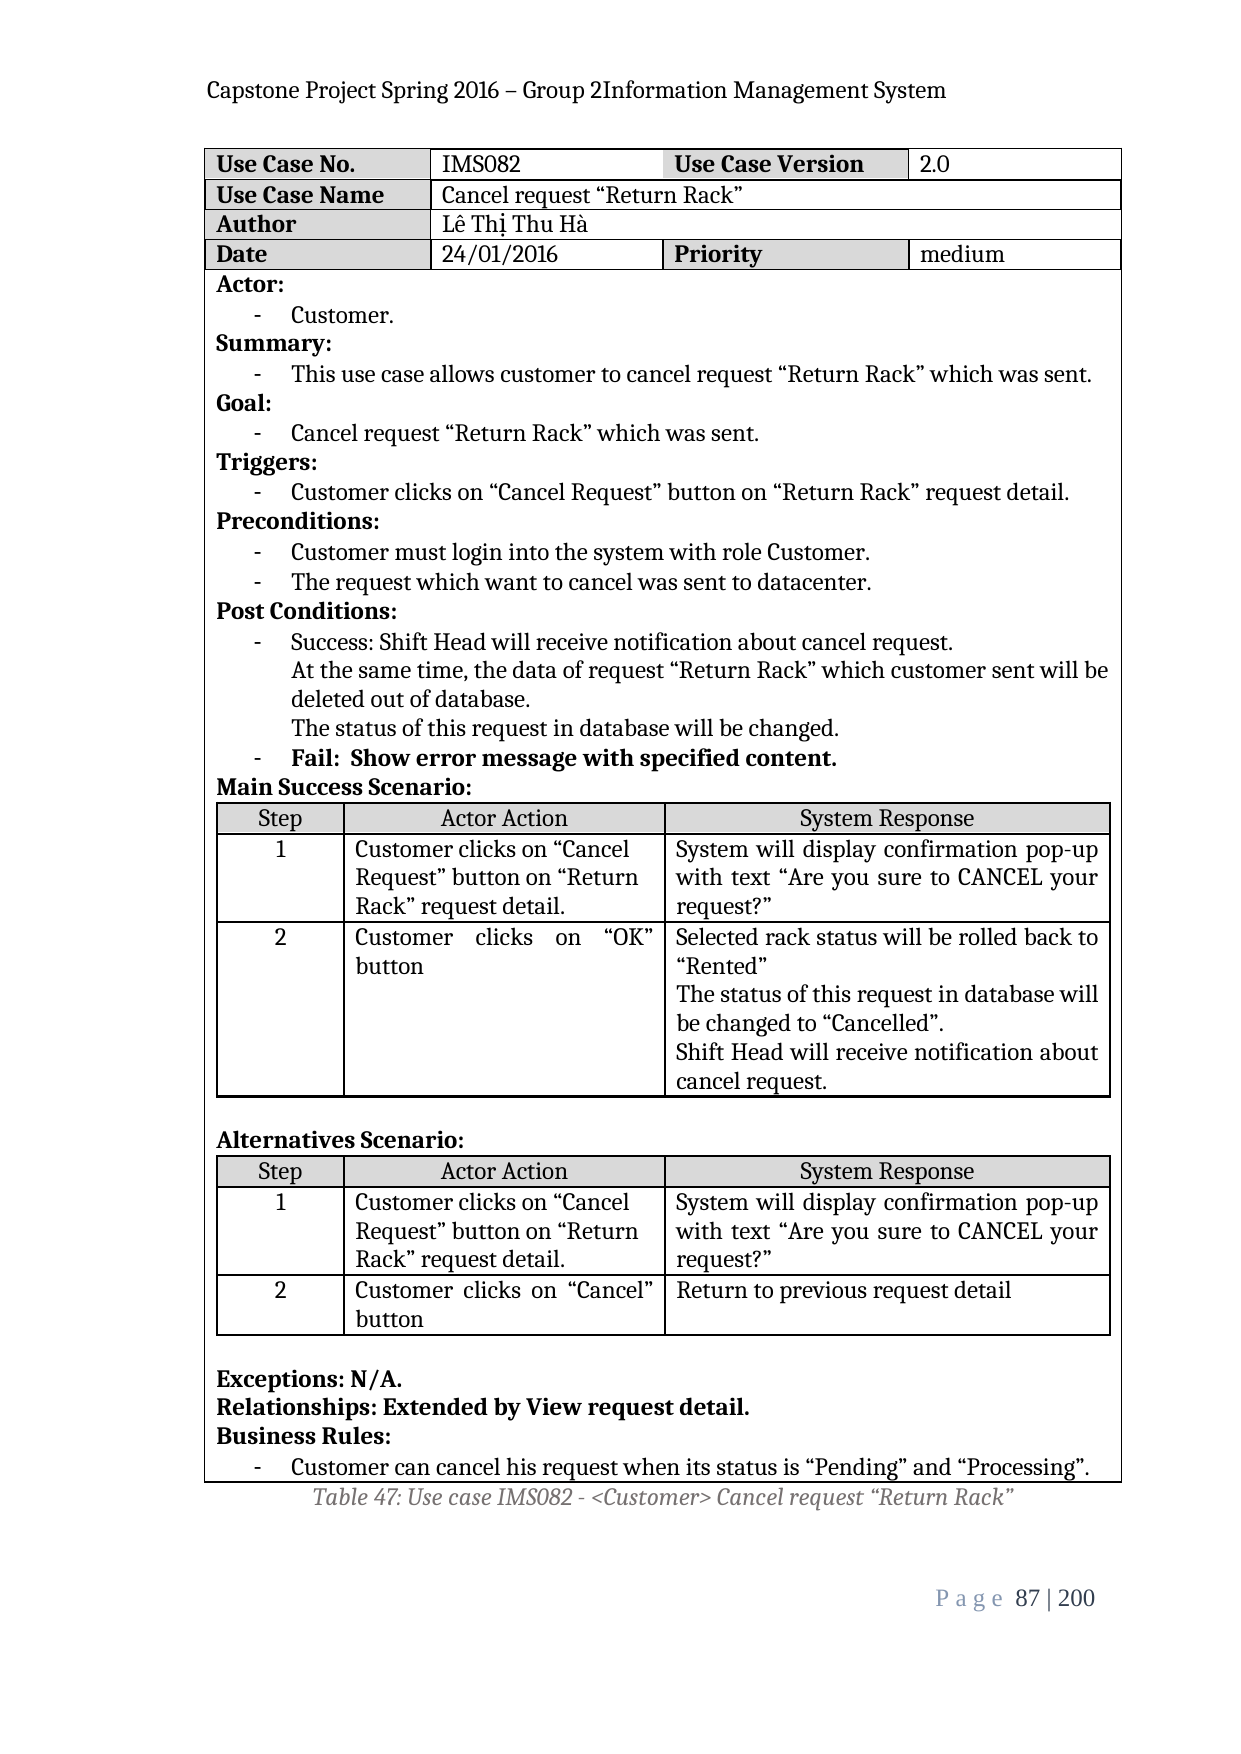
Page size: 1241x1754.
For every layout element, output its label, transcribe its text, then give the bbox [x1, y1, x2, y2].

table_cell Lê Thị Thu Hà [431, 210, 1121, 239]
table_cell 2.0 [909, 149, 1121, 178]
table_cell Cancel request “Return Rack” [432, 181, 1120, 209]
table_cell medium [910, 240, 1120, 269]
text Table 47: Use case IMS082 - <Customer> Cancel request “Return Rack” [207, 1483, 1122, 1511]
table_cell Author [205, 210, 430, 239]
table_cell Date [206, 240, 430, 269]
table_cell Priority [664, 240, 908, 269]
table_cell Use Case Version [663, 150, 908, 178]
table_cell IMS082 [431, 150, 663, 178]
table_cell 24/01/2016 [432, 240, 662, 269]
table_cell Actor: Customer. Summary: This use case allows customer to cancel request “Return Rack” which was sent. Goal: Cancel request “Return Rack” which was sent. Triggers: Customer clicks on “Cancel Request” button on “Return Rack” request detail. Preconditions: Customer must login into the system with role Customer. The request which want to cancel was sent to datacenter. Post Conditions: Success: Shift Head will receive notification about cancel request. At the same time, the data of request “Return Rack” which customer sent will be deleted out of database. The status of this request in database will be changed. Fail: Show error message with specified content. Main Success Scenario: Alternatives Scenario: Exceptions: N/A. Relationships: Extended by View request detail. Business Rules: Customer can cancel his request when its status is “Pending” and “Processing”. [205, 270, 1121, 1481]
table_cell Use Case No. [205, 149, 430, 178]
table_cell Use Case Name [206, 180, 430, 209]
